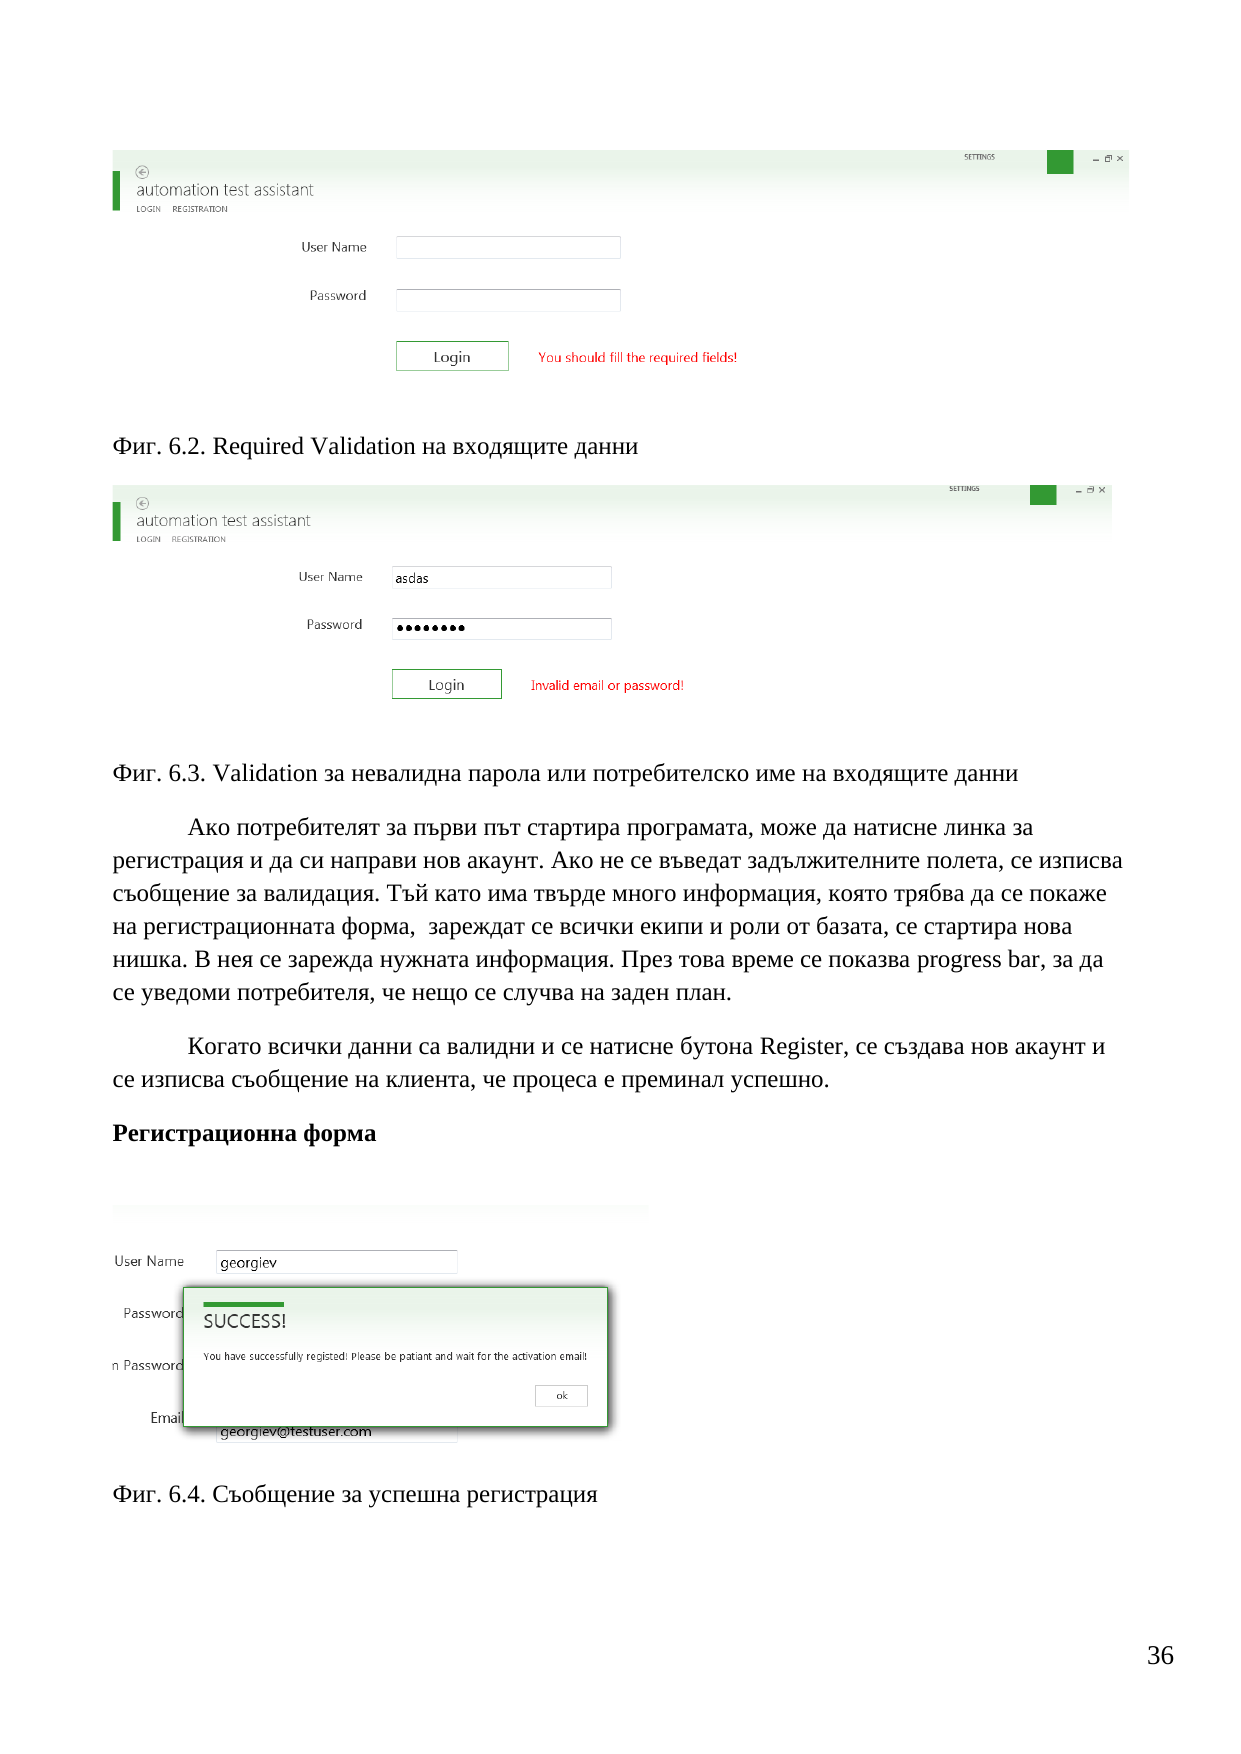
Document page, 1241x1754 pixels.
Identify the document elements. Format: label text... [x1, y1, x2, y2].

text Фиг. 6.3. Validation за невалидна парола или потребителско име на входящите данни [112, 758, 1128, 787]
picture [112, 485, 1112, 734]
picture [112, 1205, 649, 1455]
text Когато всички данни са валидни и се натисне бутона Register, се създава нов акаунт и се изписва съобщение на клиента, че процеса е преминал успешно. [112, 1031, 1128, 1093]
subtitle Регистрационна форма [112, 1118, 1128, 1147]
text Ако потребителят за първи път стартира програмата, може да натисне линка за регистрация и да си направи нов акаунт. Ако не се въведат задължителните полета, се изписва съобщение за валидация. Тъй като има твърде много информация, която трябва да се покаже на регистрационната форма, зареждат се всички екипи и роли от базата, се стартира нова нишка. В нея се зарежда нужната информация. През това време се показва progress bar, за да се уведоми потребителя, че нещо се случва на заден план. [112, 812, 1128, 1006]
text Фиг. 6.2. Required Validation на входящите данни [112, 431, 1128, 460]
text Фиг. 6.4. Съобщение за успешна регистрация [112, 1479, 1128, 1508]
picture [112, 150, 1130, 407]
